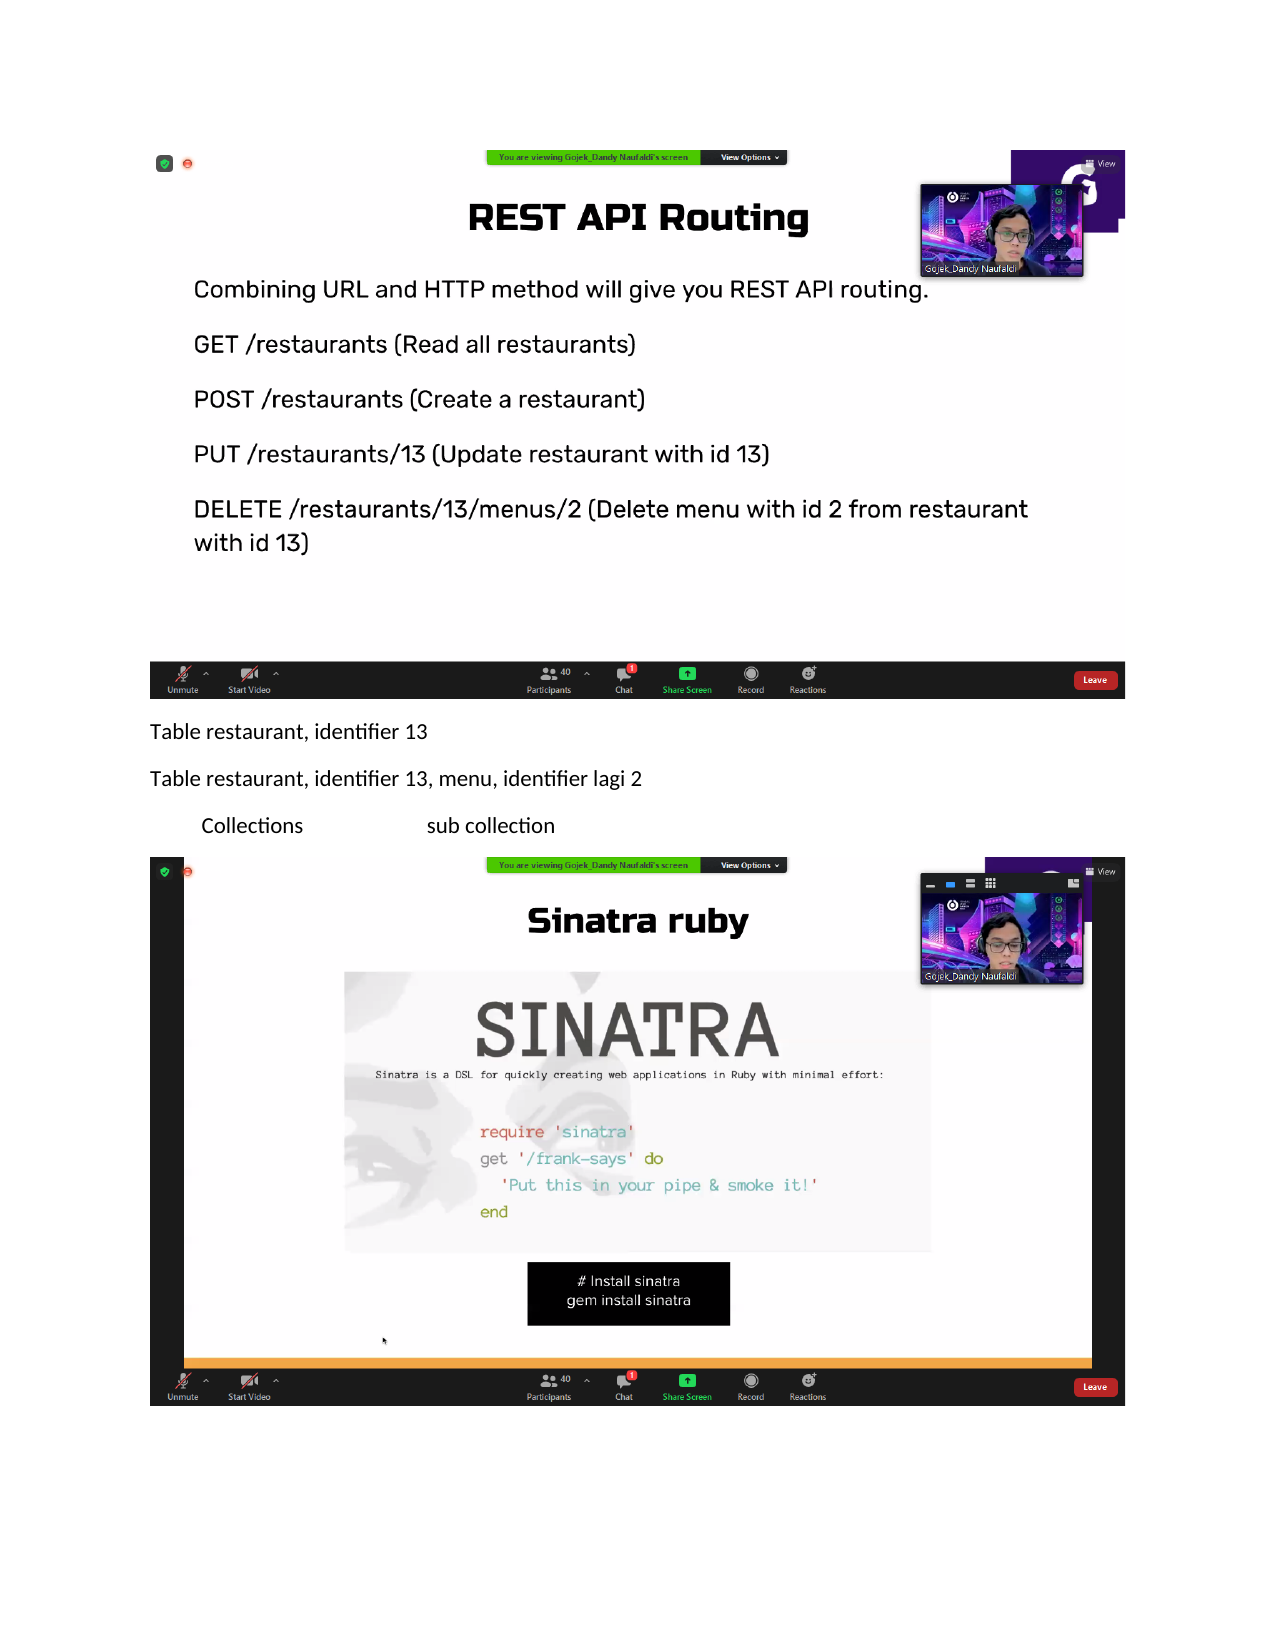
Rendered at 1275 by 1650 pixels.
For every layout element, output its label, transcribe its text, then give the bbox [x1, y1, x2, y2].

picture [150, 857, 1125, 1406]
text Table restaurant, identifier 13, menu, identifier lagi 2 [150, 764, 1125, 792]
text Collections sub collection [150, 811, 1125, 839]
picture [150, 150, 1125, 699]
text Table restaurant, identifier 13 [150, 717, 1125, 745]
